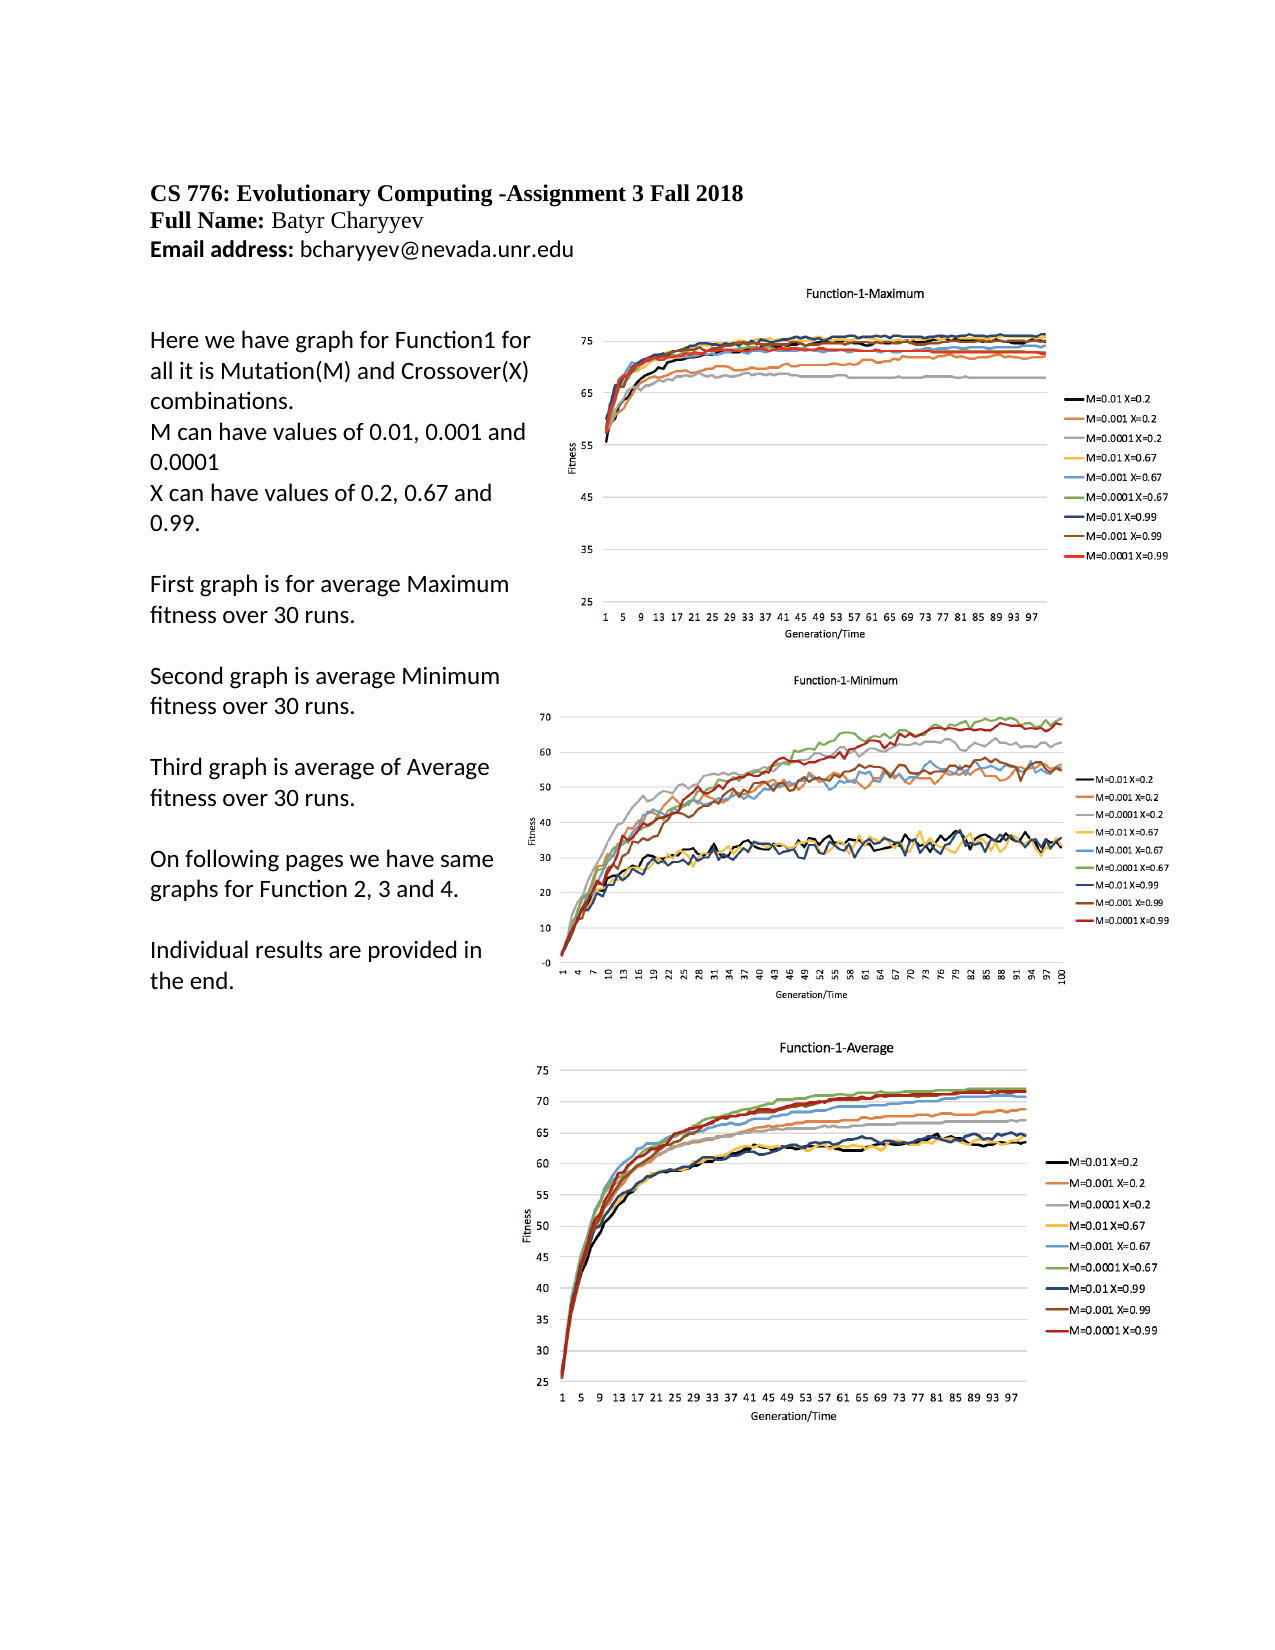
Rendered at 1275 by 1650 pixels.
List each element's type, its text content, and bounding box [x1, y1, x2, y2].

picture [561, 283, 1172, 647]
text X can have values of 0.2, 0.67 and 0.99. [150, 477, 561, 538]
picture [518, 668, 1173, 1002]
text CS 776: Evolutionary Computing -Assignment 3 Fall 2018 [150, 179, 1125, 206]
text Second graph is average Minimum fitness over 30 runs. [150, 660, 1125, 721]
text First graph is for average Maximum fitness over 30 runs. [150, 568, 561, 629]
text On following pages we have same graphs for Function 2, 3 and 4. [150, 843, 518, 904]
picture [511, 1035, 1162, 1426]
text M can have values of 0.01, 0.001 and 0.0001 [150, 416, 561, 477]
text Full Name: Batyr Charyyev [150, 206, 1125, 234]
text Individual results are provided in the end. [150, 935, 518, 996]
text Email address: bcharyyev@nevada.unr.edu [150, 234, 1125, 263]
text Third graph is average of Average fitness over 30 runs. [150, 752, 518, 813]
text Here we have graph for Function1 for all it is Mutation(M) and Crossover(X) combinations. [150, 324, 561, 416]
